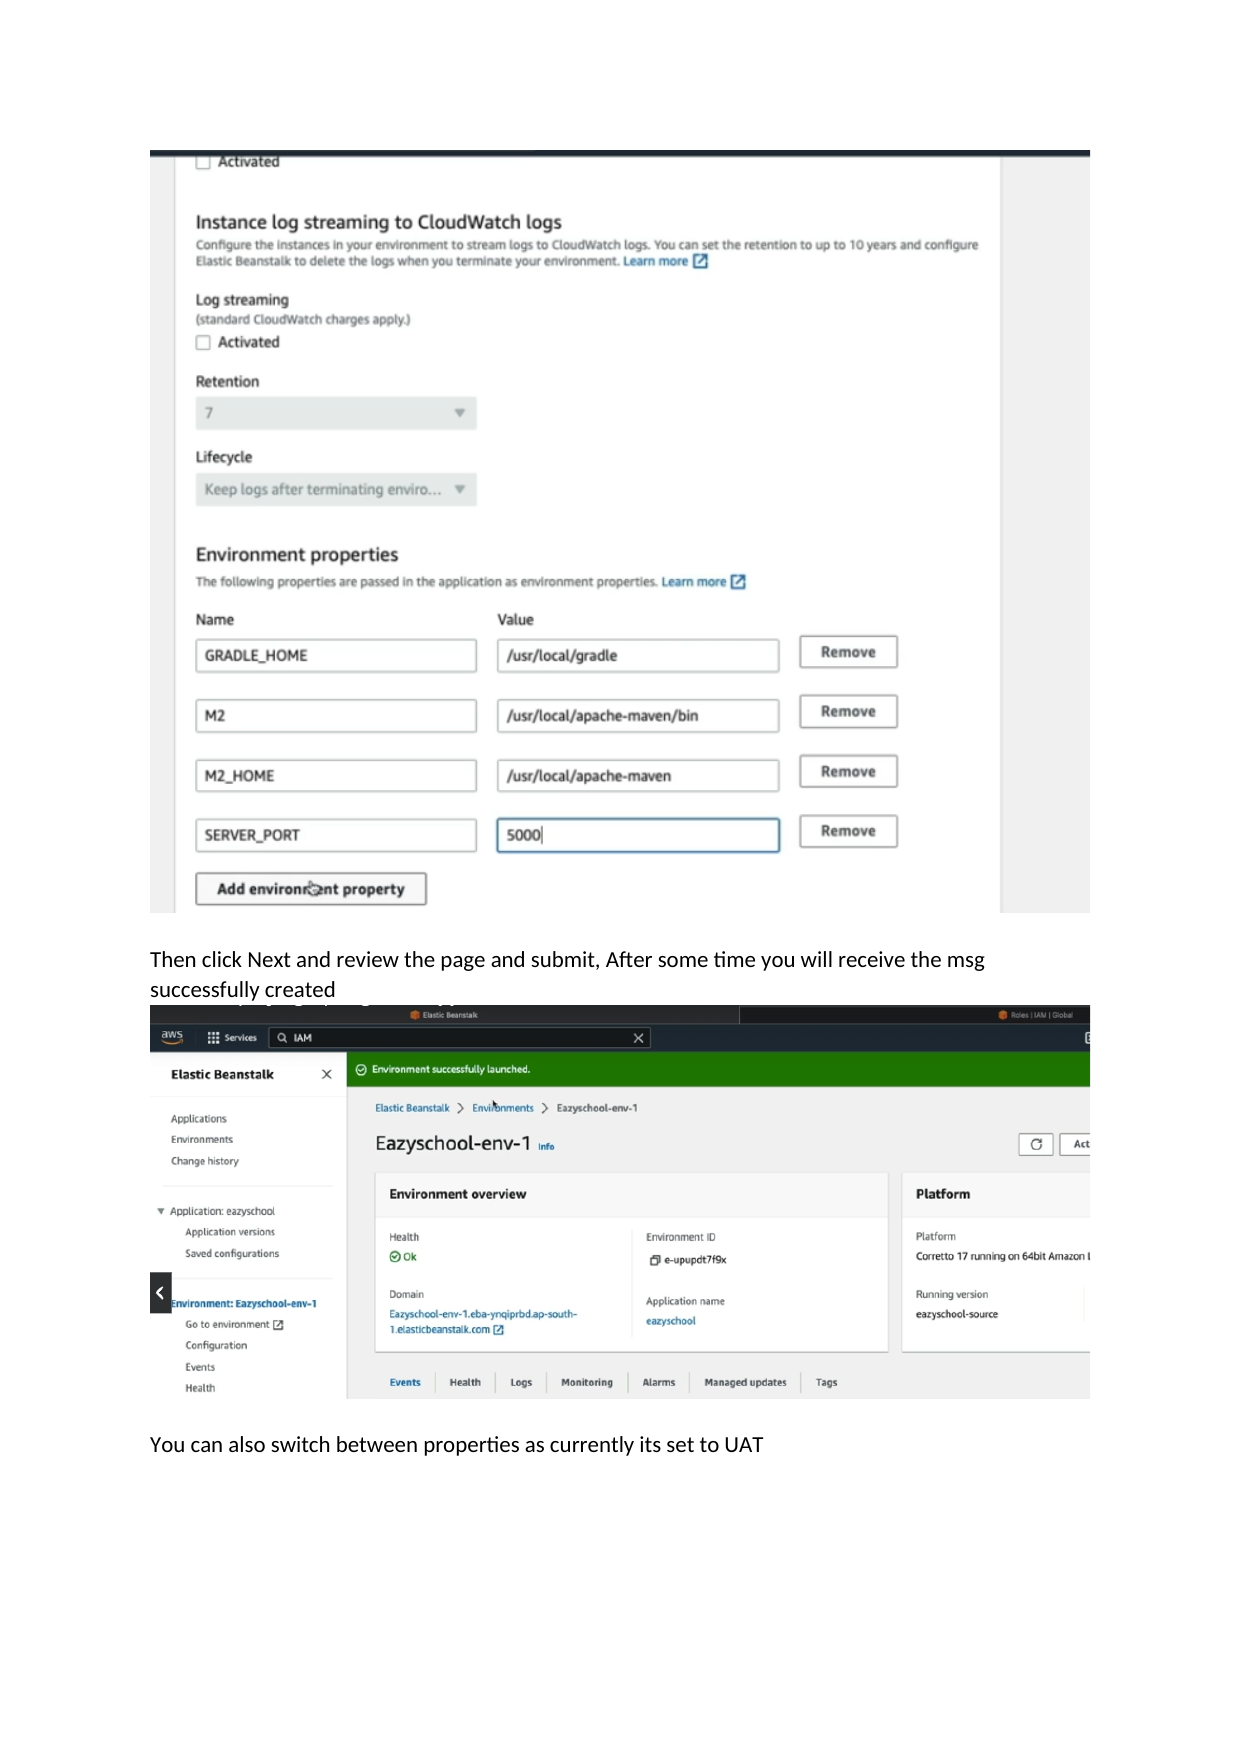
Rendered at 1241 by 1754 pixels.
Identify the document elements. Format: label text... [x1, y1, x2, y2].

text Then click Next and review the page and submit, After some time you will receive the msg successfully created [150, 945, 1090, 1003]
picture [150, 1005, 1091, 1399]
picture [150, 150, 1091, 913]
text You can also switch between properties as currently its set to UAT [150, 1431, 1090, 1458]
